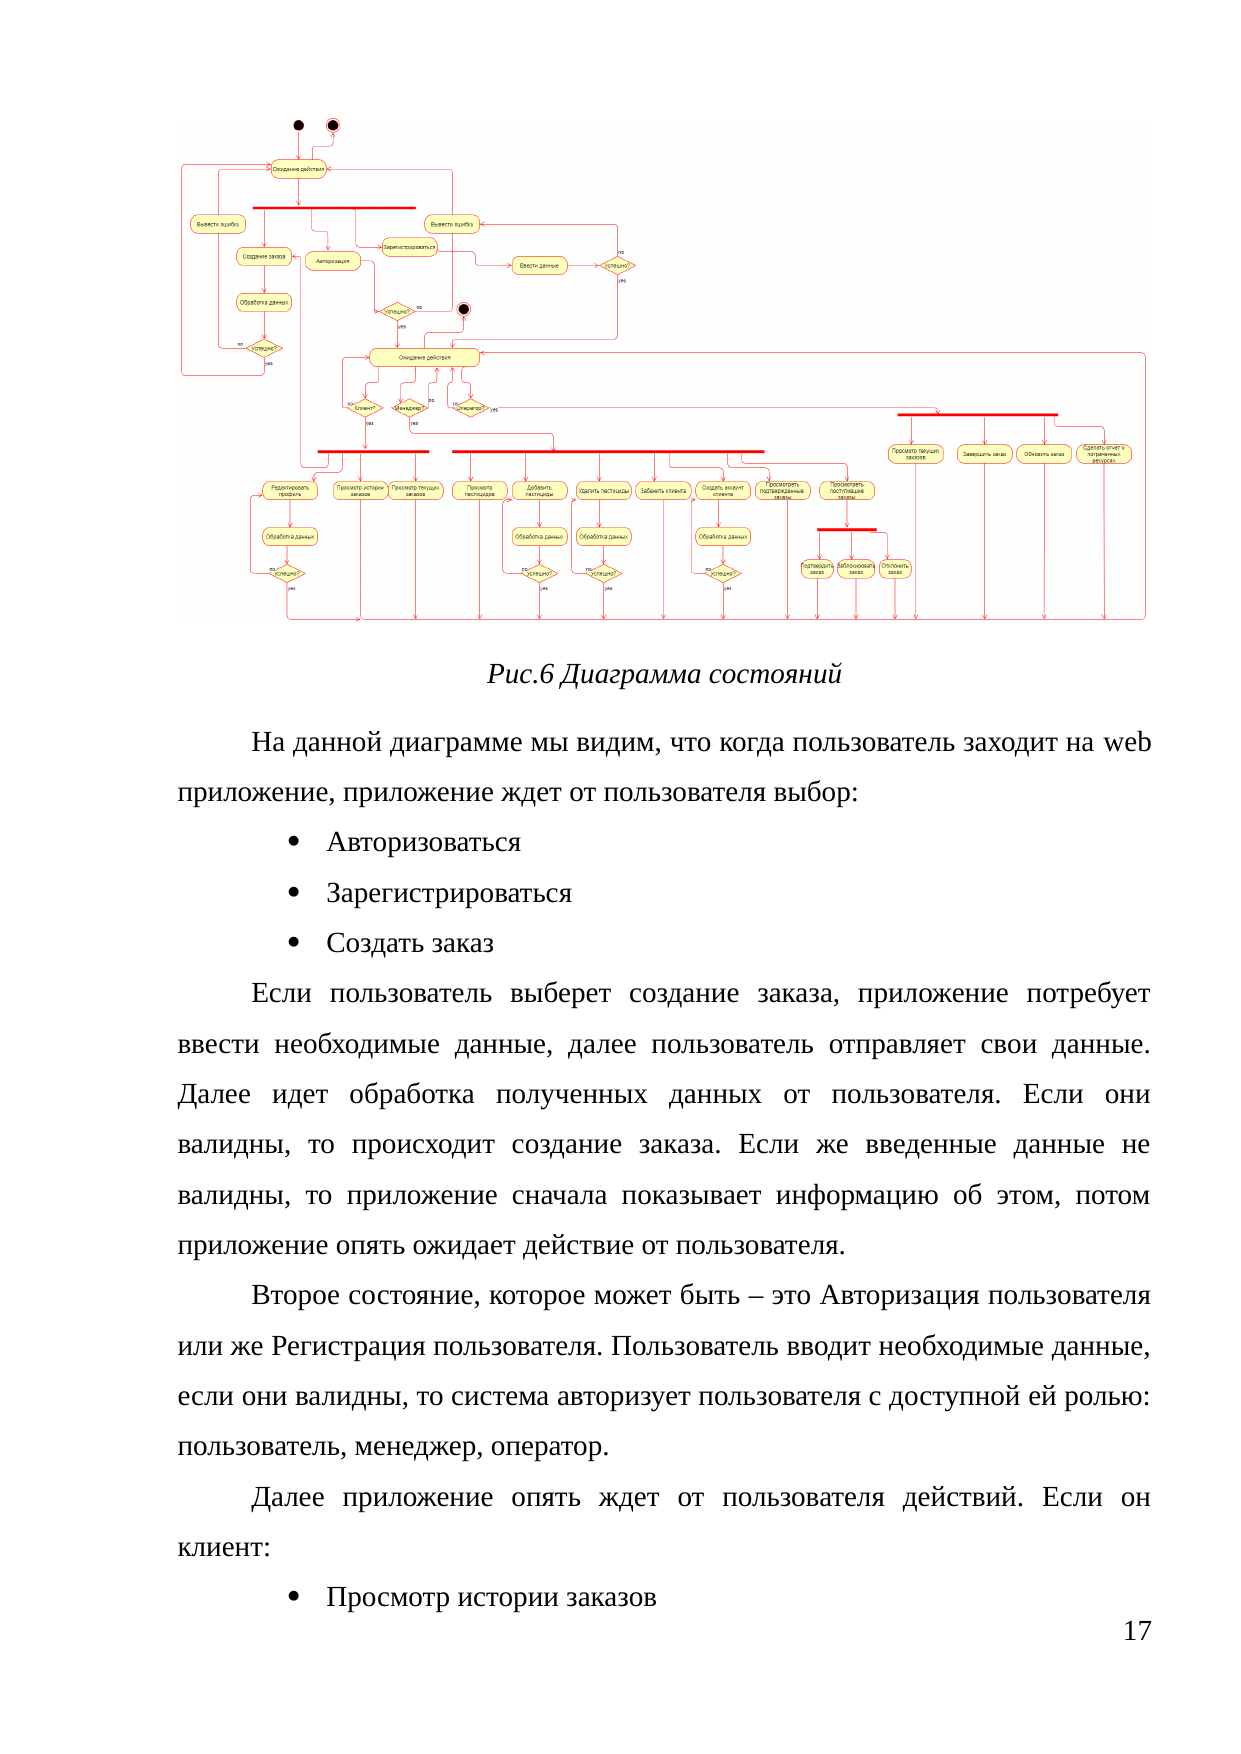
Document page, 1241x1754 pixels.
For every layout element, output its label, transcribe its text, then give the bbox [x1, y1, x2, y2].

list Создать заказ [288, 925, 1152, 959]
text Второе состояние, которое может быть – это Авторизация пользователя или же Регистрация пользователя. Пользователь вводит необходимые данные, если они валидны, то система авторизует пользователя с доступной ей ролью: пользователь, менеджер, оператор. [177, 1277, 1152, 1462]
text Далее приложение опять ждет от пользователя действий. Если он клиент: [177, 1479, 1152, 1562]
text Если пользователь выберет создание заказа, приложение потребует ввести необходимые данные, далее пользователь отправляет свои данные. Далее идет обработка полученных данных от пользователя. Если они валидны, то происходит создание заказа. Если же введенные данные не валидны, то приложение сначала показывает информацию об этом, потом приложение опять ожидает действие от пользователя. [177, 976, 1152, 1261]
text На данной диаграмме мы видим, что когда пользователь заходит на web приложение, приложение ждет от пользователя выбор: [177, 724, 1152, 807]
list Зарегистрироваться [288, 875, 1152, 908]
list Авторизоваться [288, 824, 1152, 858]
list Просмотр истории заказов [288, 1579, 1152, 1613]
picture [177, 118, 1150, 624]
text Рис.6 Диаграмма состояний [177, 657, 1152, 690]
